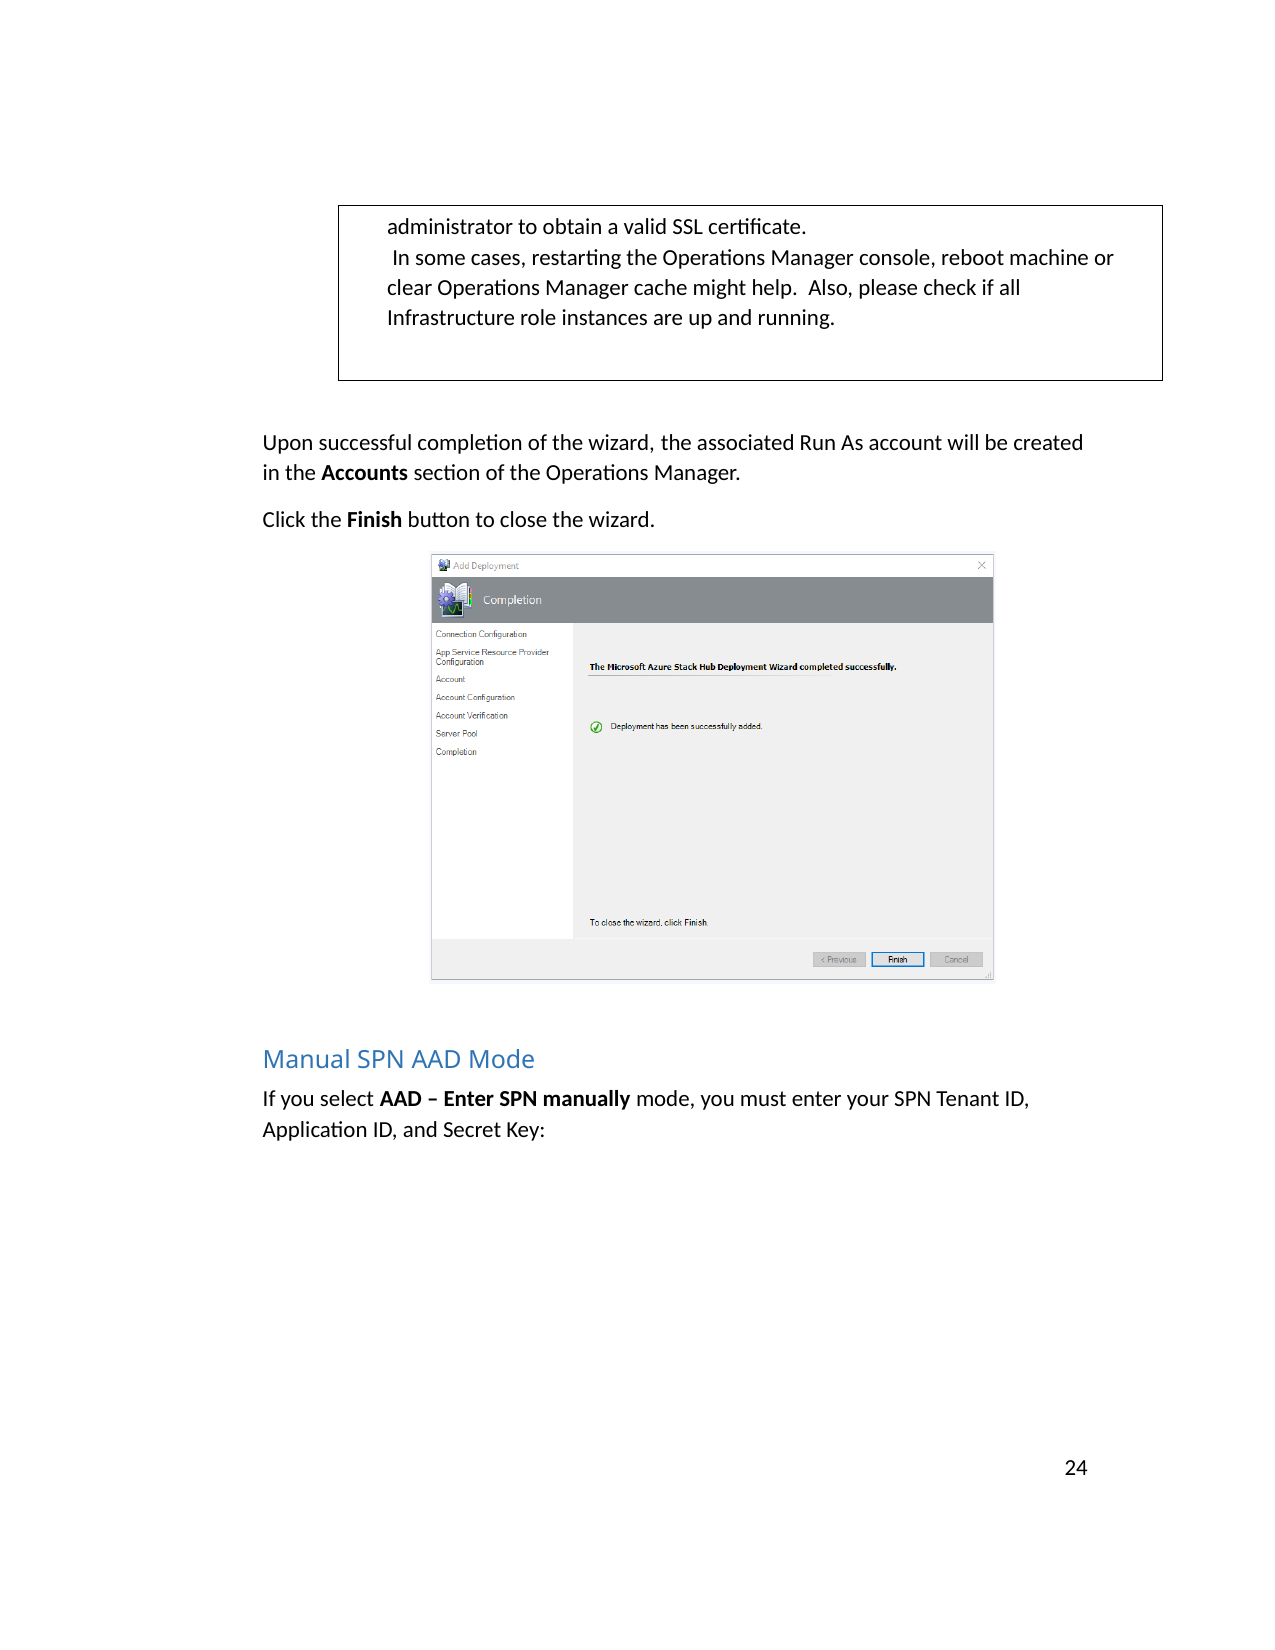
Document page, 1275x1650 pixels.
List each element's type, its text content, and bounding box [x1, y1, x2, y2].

text Click the Finish button to close the wizard. [262, 505, 1087, 533]
text If you select AAD – Enter SPN manually mode, you must enter your SPN Tenant ID, Application ID, and Secret Key: [262, 1084, 1087, 1143]
picture [429, 551, 996, 984]
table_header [339, 206, 1162, 380]
text Upon successful completion of the wizard, the associated Run As account will be created in the Accounts section of the Operations Manager. [262, 428, 1087, 486]
subtitle Manual SPN AAD Mode [262, 1041, 1087, 1076]
